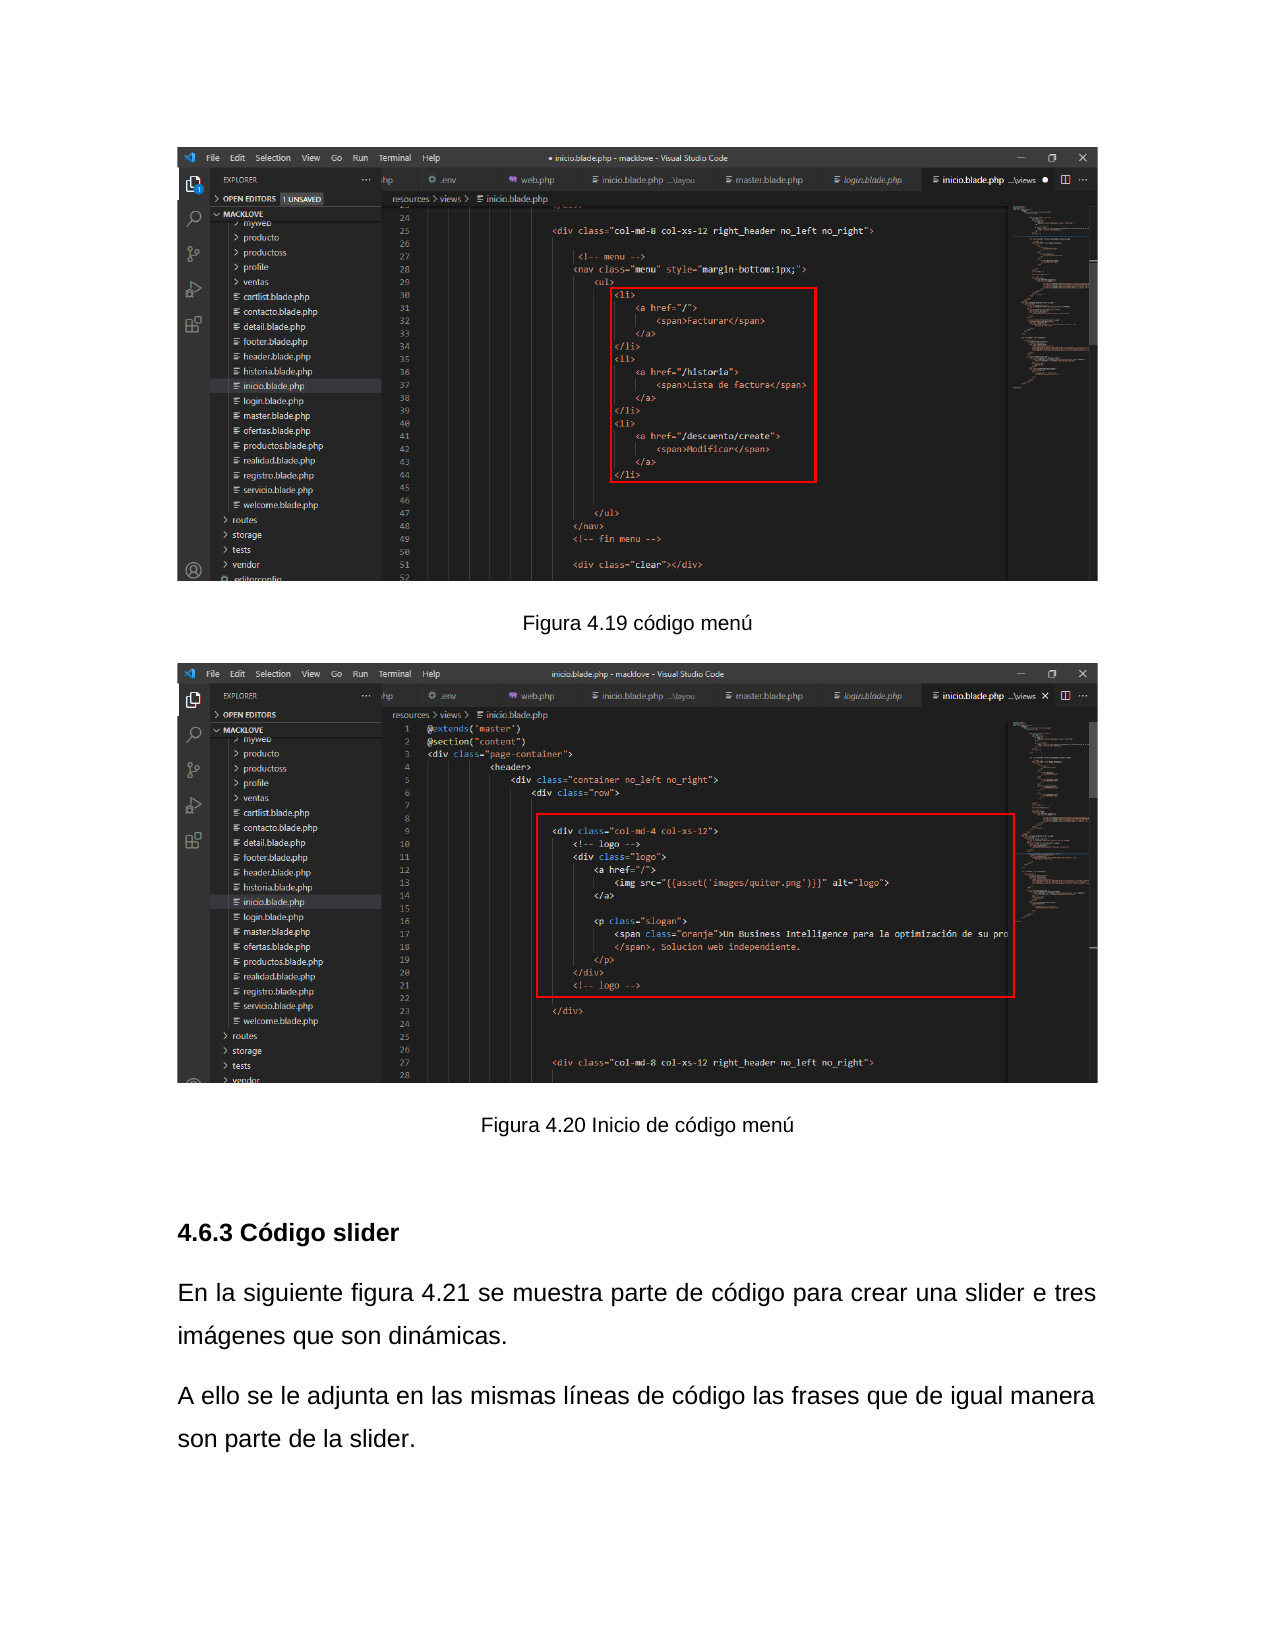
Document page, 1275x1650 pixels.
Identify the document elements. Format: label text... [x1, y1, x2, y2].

text En la siguiente figura 4.21 se muestra parte de código para crear una slider e tres imágenes que son dinámicas. [177, 1278, 1098, 1350]
picture [177, 663, 1098, 1083]
picture [177, 147, 1098, 581]
text Figura 4.20 Inicio de código menú [177, 1113, 1098, 1137]
text Figura 4.19 código menú [177, 611, 1098, 635]
text A ello se le adjunta en las mismas líneas de código las frases que de igual manera son parte de la slider. [177, 1381, 1098, 1453]
text 4.6.3 Código slider [177, 1218, 1098, 1247]
